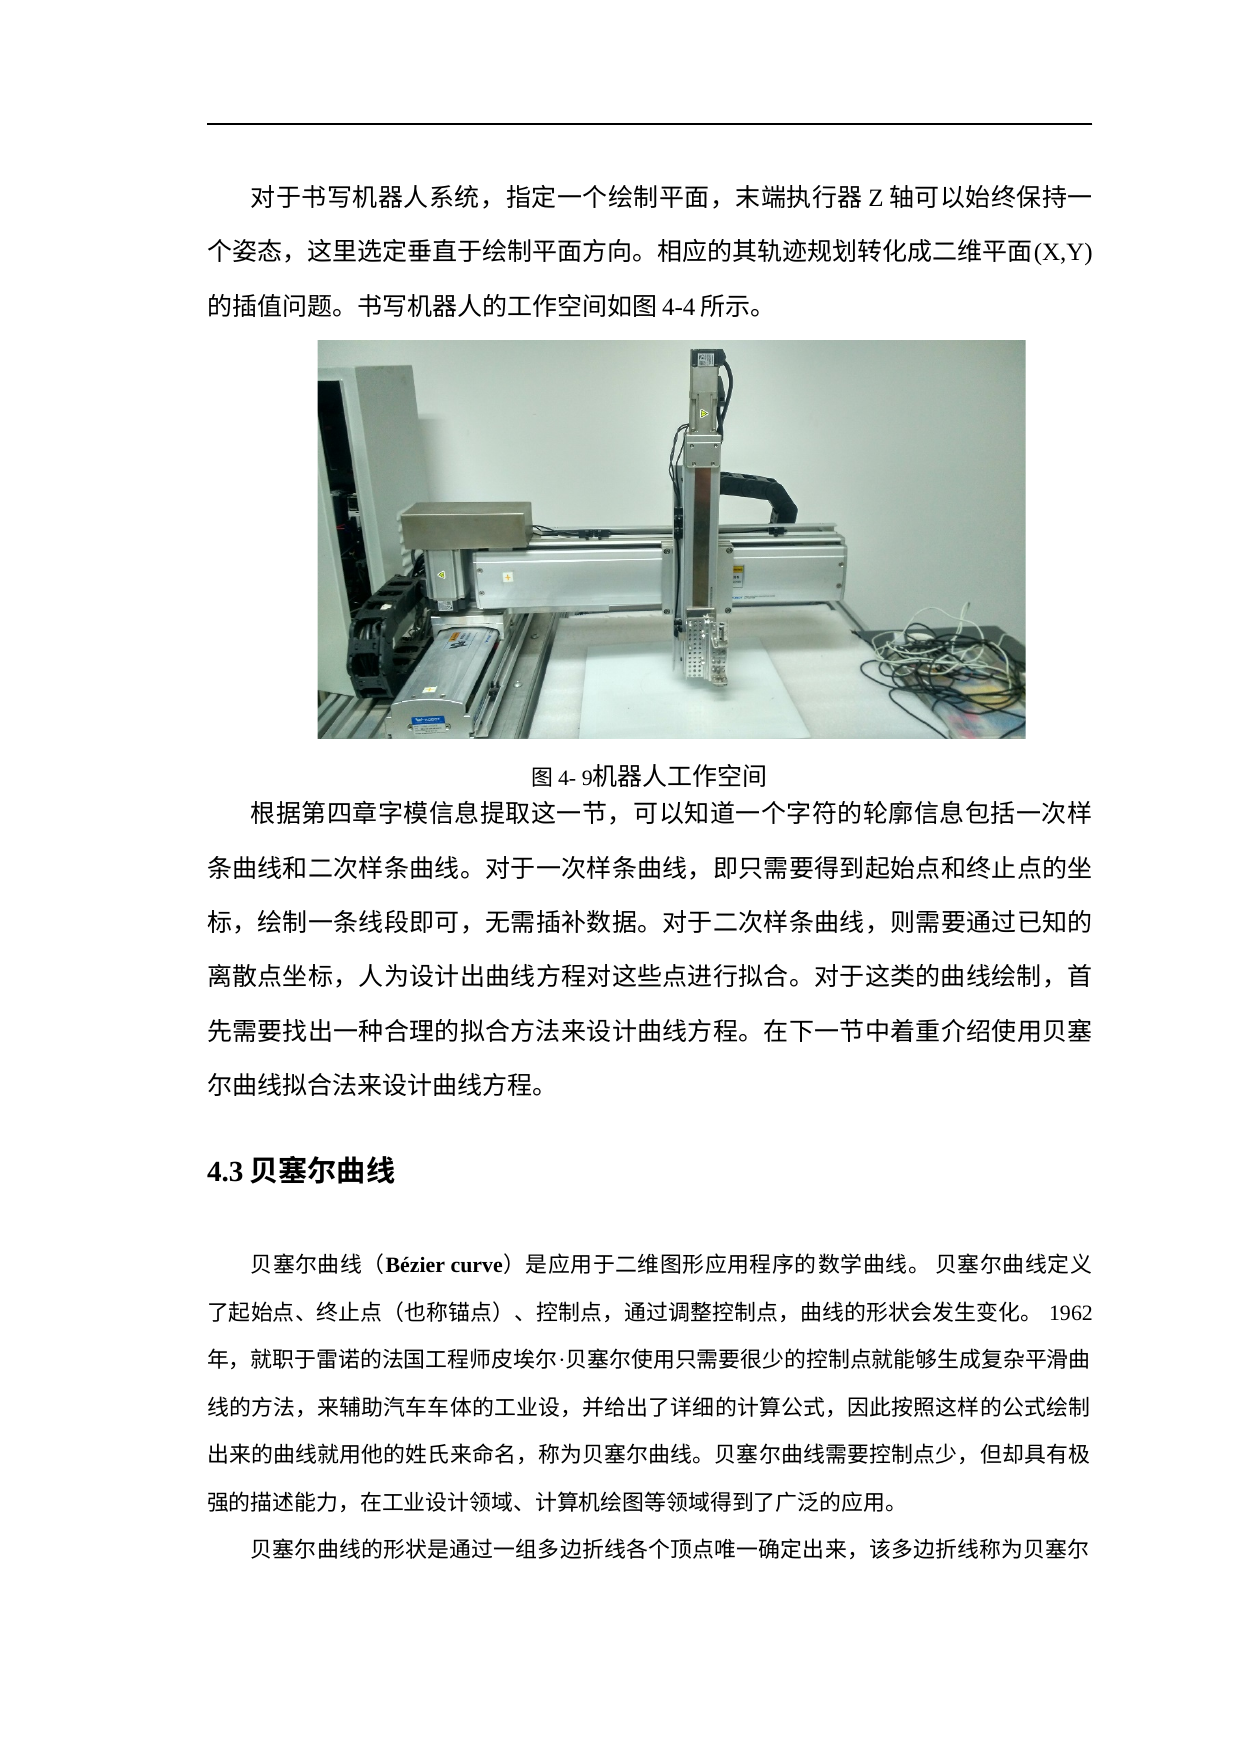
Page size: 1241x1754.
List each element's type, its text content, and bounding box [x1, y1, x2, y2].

text 对于书写机器人系统，指定一个绘制平面，末端执行器Z轴可以始终保持一个姿态，这里选定垂直于绘制平面方向。相应的其轨迹规划转化成二维平面(X,Y)的插值问题。书写机器人的工作空间如图4-4所示。 [207, 177, 1092, 322]
text 根据第四章字模信息提取这一节，可以知道一个字符的轮廓信息包括一次样条曲线和二次样条曲线。对于一次样条曲线，即只需要得到起始点和终止点的坐标，绘制一条线段即可，无需插补数据。对于二次样条曲线，则需要通过已知的离散点坐标，人为设计出曲线方程对这些点进行拟合。对于这类的曲线绘制，首先需要找出一种合理的拟合方法来设计曲线方程。在下一节中着重介绍使用贝塞尔曲线拟合法来设计曲线方程。 [207, 794, 1092, 1102]
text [207, 1532, 1092, 1564]
subtitle 4.3贝塞尔曲线 [207, 1147, 1092, 1189]
text 图4- 9机器人工作空间 [229, 752, 1071, 794]
text 贝塞尔曲线（Bézier curve）是应用于二维图形应用程序的数学曲线。 贝塞尔曲线定义了起始点、终止点（也称锚点）、控制点，通过调整控制点，曲线的形状会发生变化。 1962年，就职于雷诺的法国工程师皮埃尔·贝塞尔使用只需要很少的控制点就能够生成复杂平滑曲线的方法，来辅助汽车车体的工业设，并给出了详细的计算公式，因此按照这样的公式绘制出来的曲线就用他的姓氏来命名，称为贝塞尔曲线。贝塞尔曲线需要控制点少，但却具有极强的描述能力，在工业设计领域、计算机绘图等领域得到了广泛的应用。 [207, 1247, 1092, 1516]
picture [317, 340, 1026, 739]
